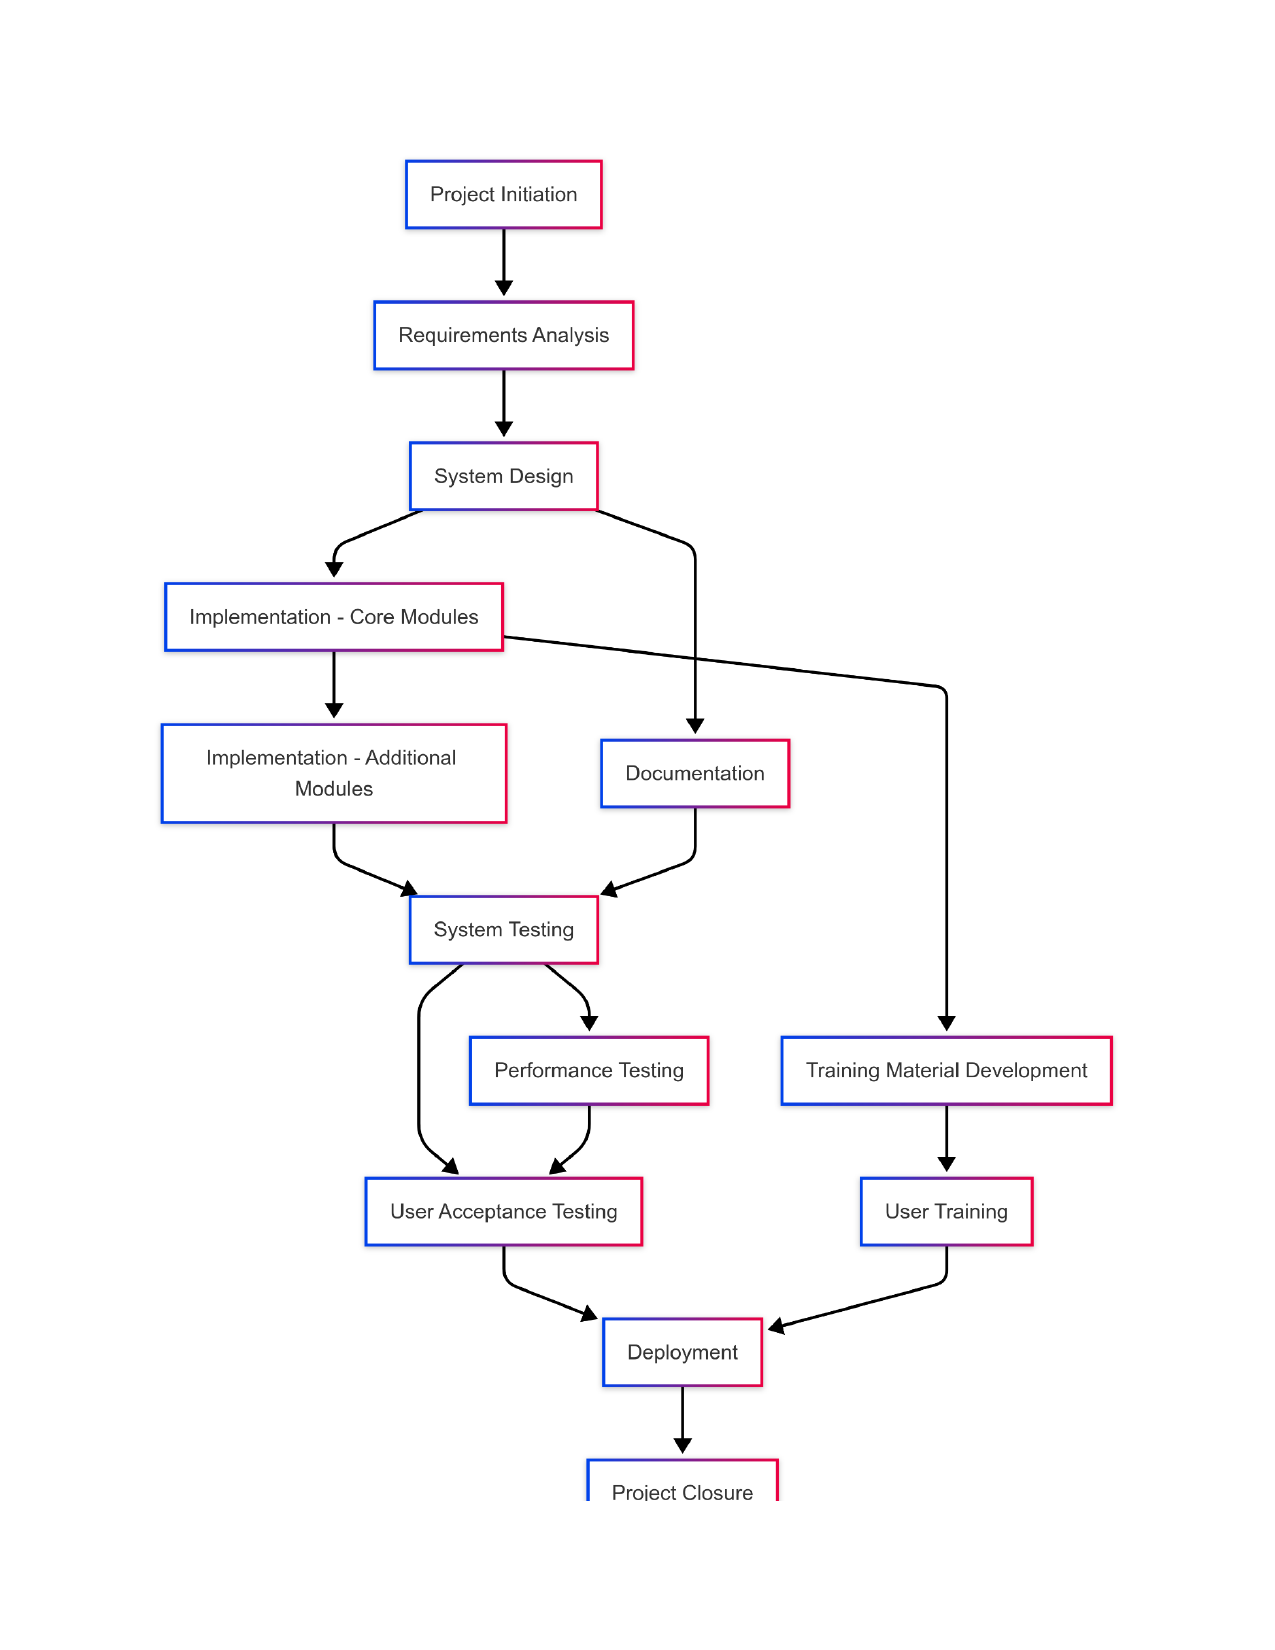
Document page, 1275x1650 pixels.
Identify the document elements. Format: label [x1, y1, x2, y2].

picture [150, 150, 1125, 1501]
